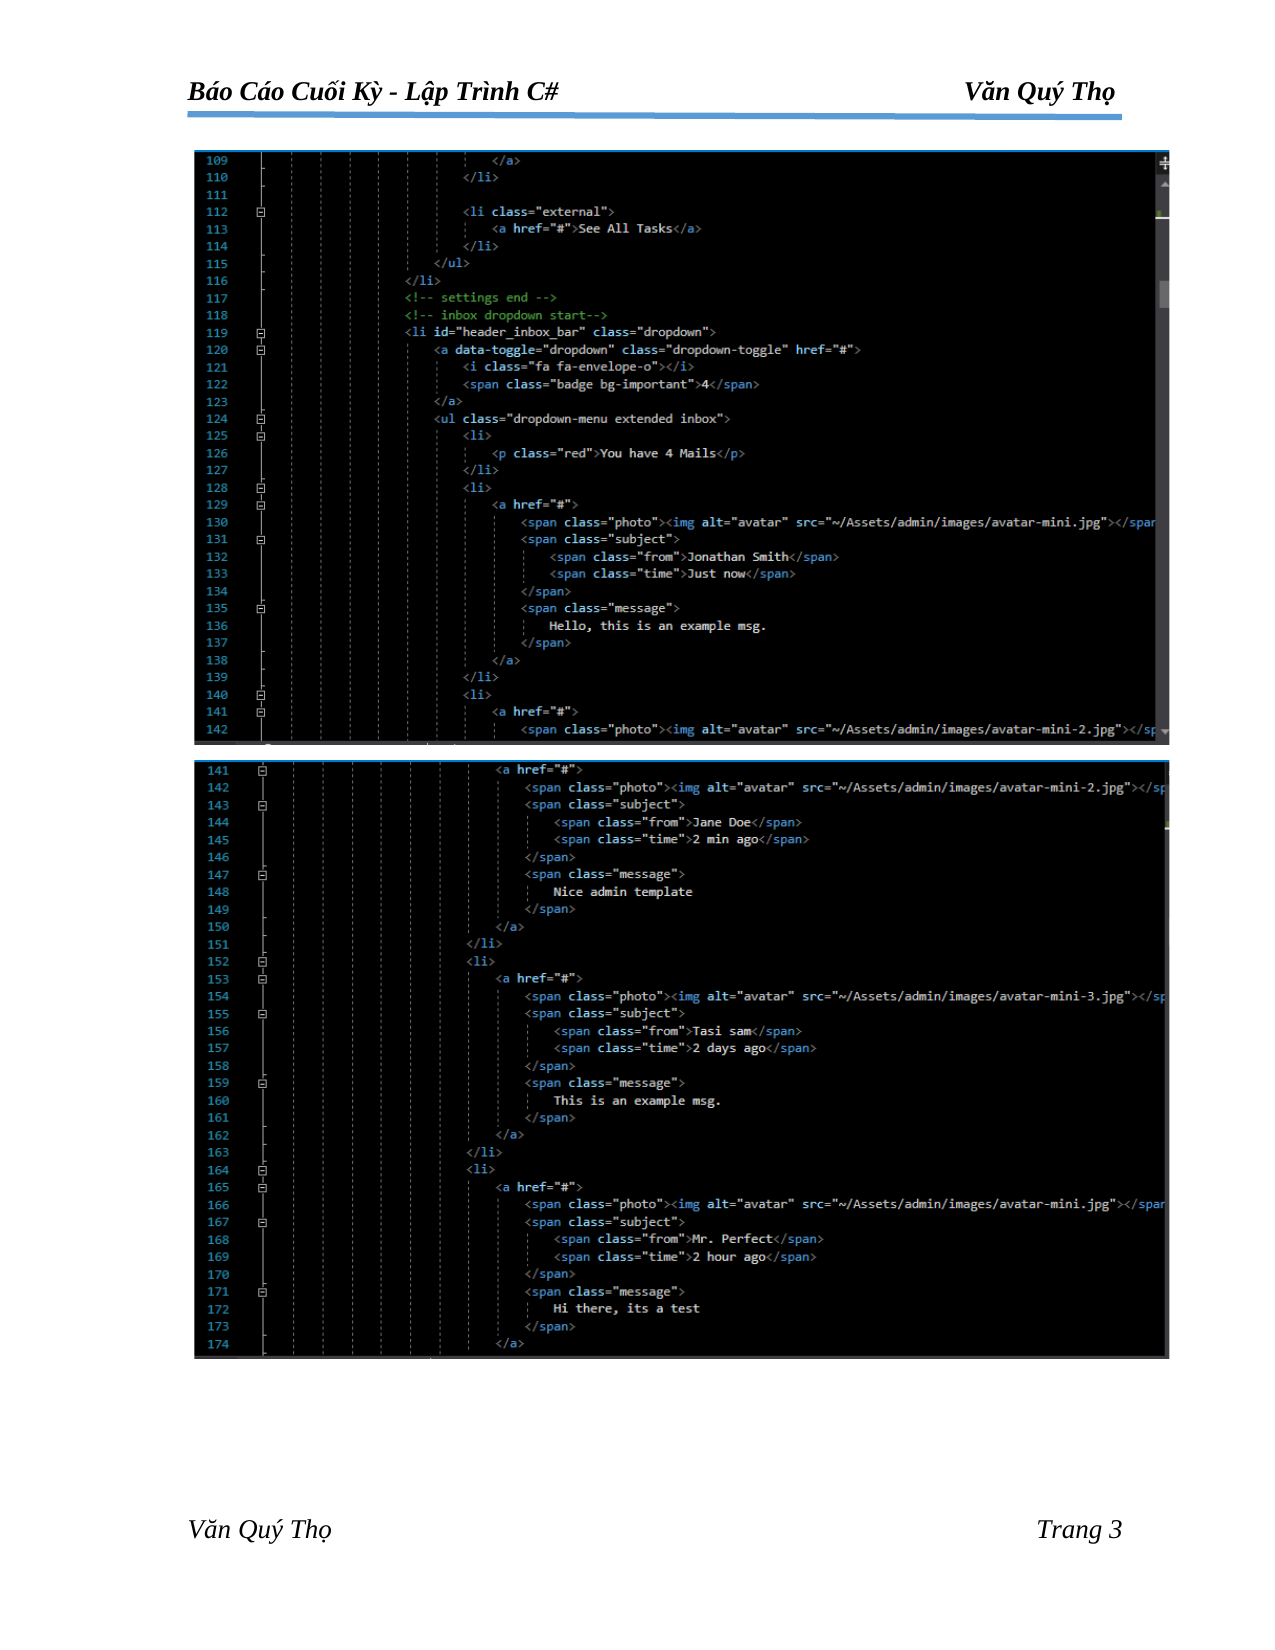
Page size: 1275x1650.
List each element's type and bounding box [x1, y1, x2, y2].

picture [194, 760, 1170, 1359]
picture [194, 150, 1170, 745]
